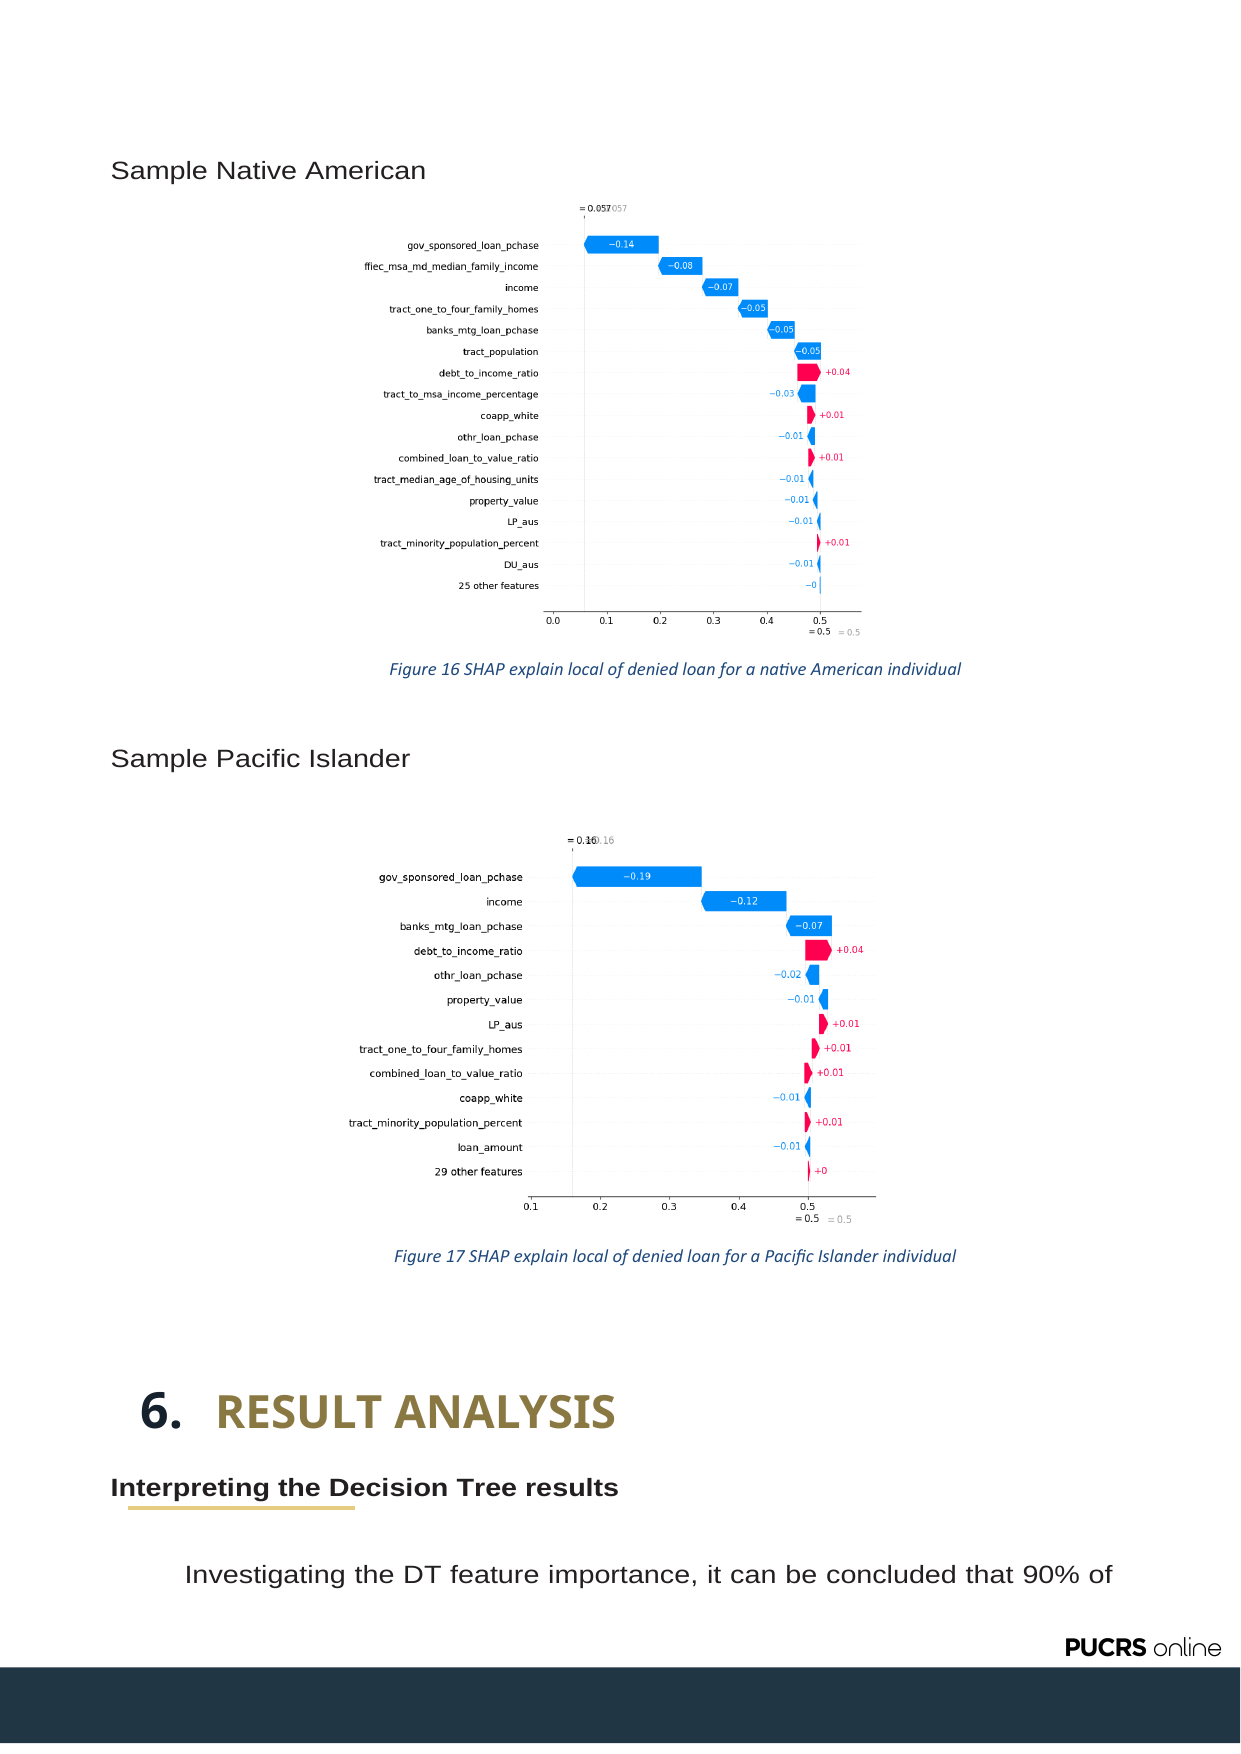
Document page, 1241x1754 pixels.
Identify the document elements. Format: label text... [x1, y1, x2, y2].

text Sample Pacific Islander [110, 744, 1114, 773]
text Interpreting the Decision Tree results [110, 1473, 1114, 1502]
picture [359, 199, 865, 642]
text Sample Native American [110, 156, 1114, 185]
subtitle RESULT ANALYSIS [140, 1375, 819, 1443]
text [110, 1560, 1114, 1588]
picture [343, 830, 881, 1230]
picture [1064, 1636, 1222, 1658]
